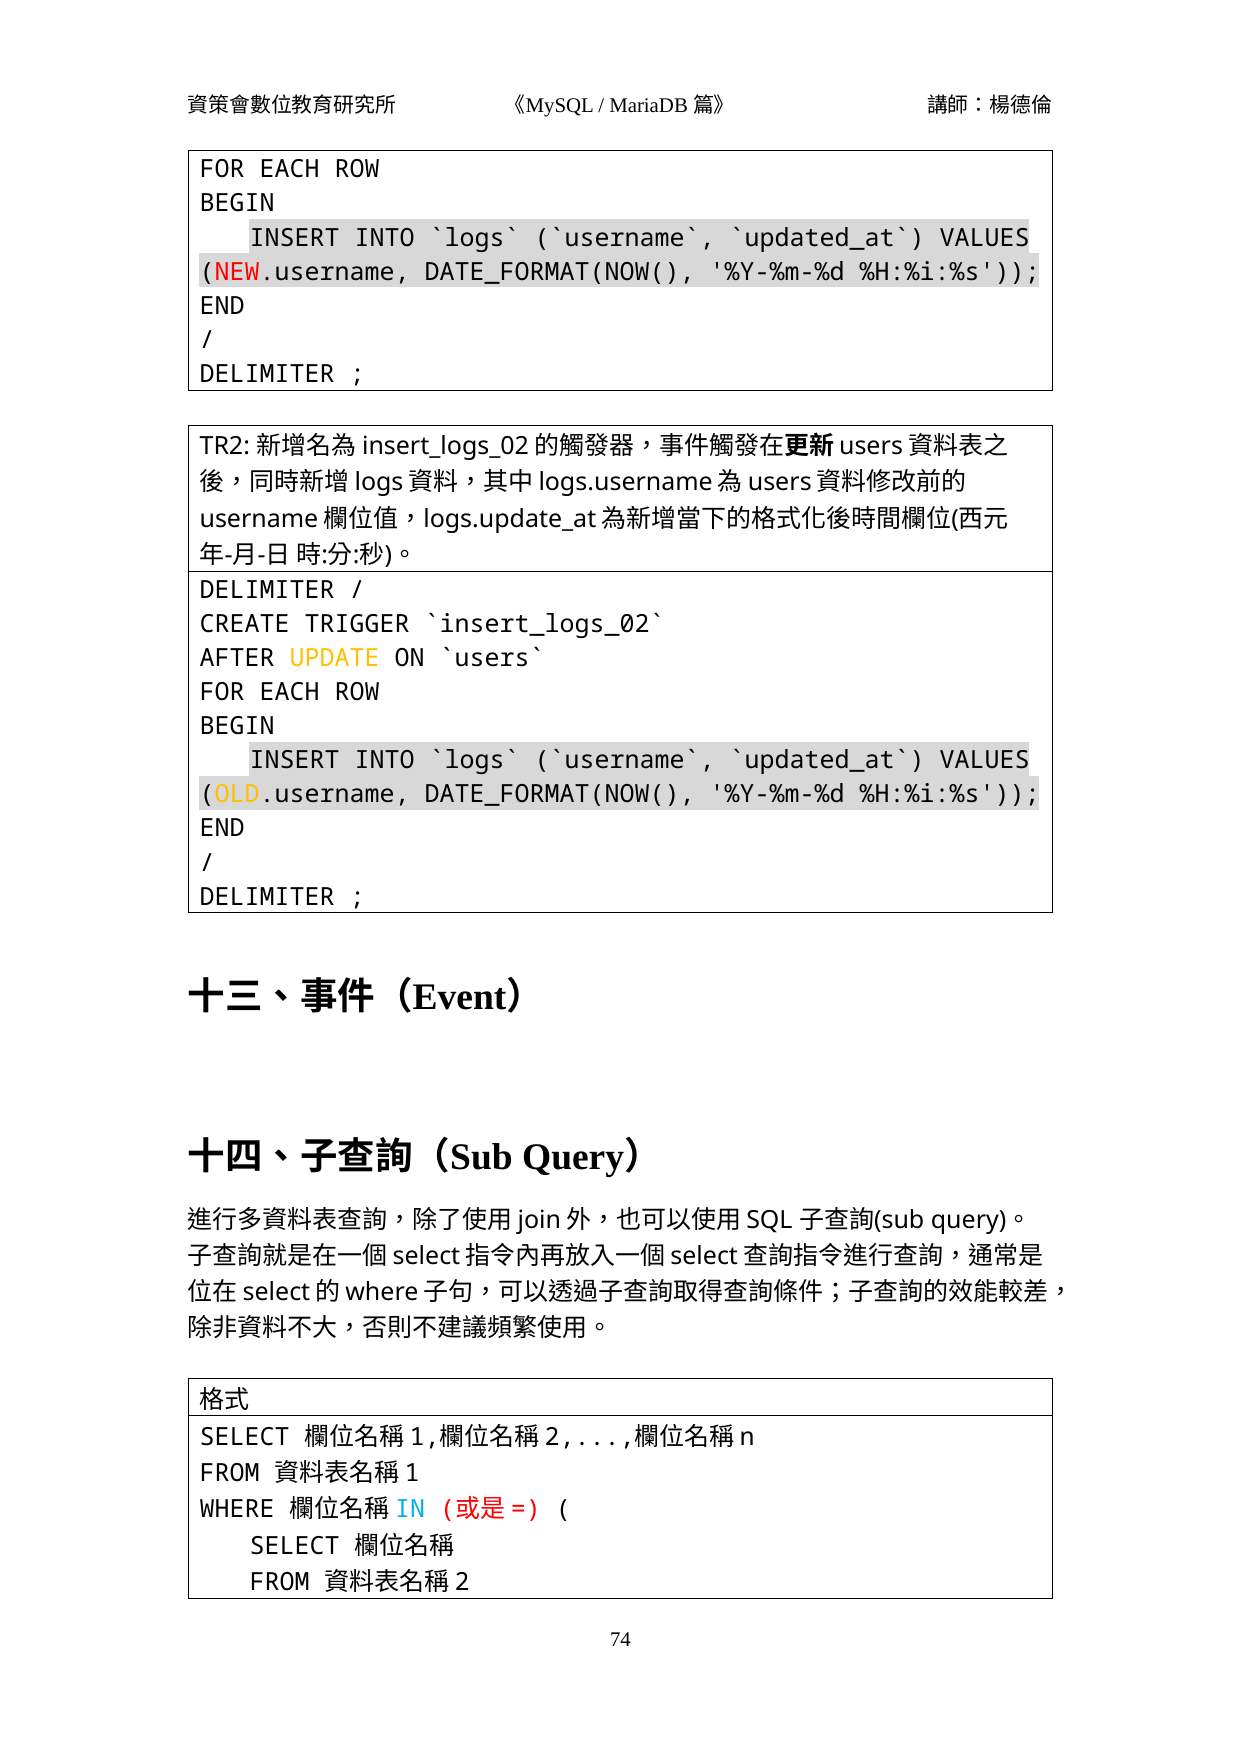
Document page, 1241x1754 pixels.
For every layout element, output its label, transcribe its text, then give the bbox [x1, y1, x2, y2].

subtitle 十三、事件（Event） [187, 966, 1053, 1020]
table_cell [189, 151, 1052, 389]
table_header TR2: 新增名為 insert_logs_02的觸發器，事件觸發在更新users資料表之後，同時新增logs資料，其中logs.username為users資料修改前的username欄位值，logs.update_at為新增當下的格式化後時間欄位(西元年-月-日 時:分:秒)。 [189, 426, 1052, 571]
table_cell DELIMITER / CREATE TRIGGER `insert_logs_02` AFTER UPDATE ON `users` FOR EACH ROW BEGIN INSERT INTO `logs` (`username`, `updated_at`) VALUES (OLD.username, DATE_FORMAT(NOW(), '%Y-%m-%d %H:%i:%s')); END / DELIMITER ; [189, 572, 1052, 912]
text 進行多資料表查詢，除了使用join外，也可以使用SQL 子查詢(sub query)。子查詢就是在一個select指令內再放入一個select查詢指令進行查詢，通常是位在select的where子句，可以透過子查詢取得查詢條件；子查詢的效能較差，除非資料不大，否則不建議頻繁使用。 [187, 1199, 1053, 1344]
subtitle 十四、子查詢（Sub Query） [187, 1126, 1053, 1180]
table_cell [189, 1416, 1052, 1598]
table_header 格式 [189, 1379, 1052, 1415]
